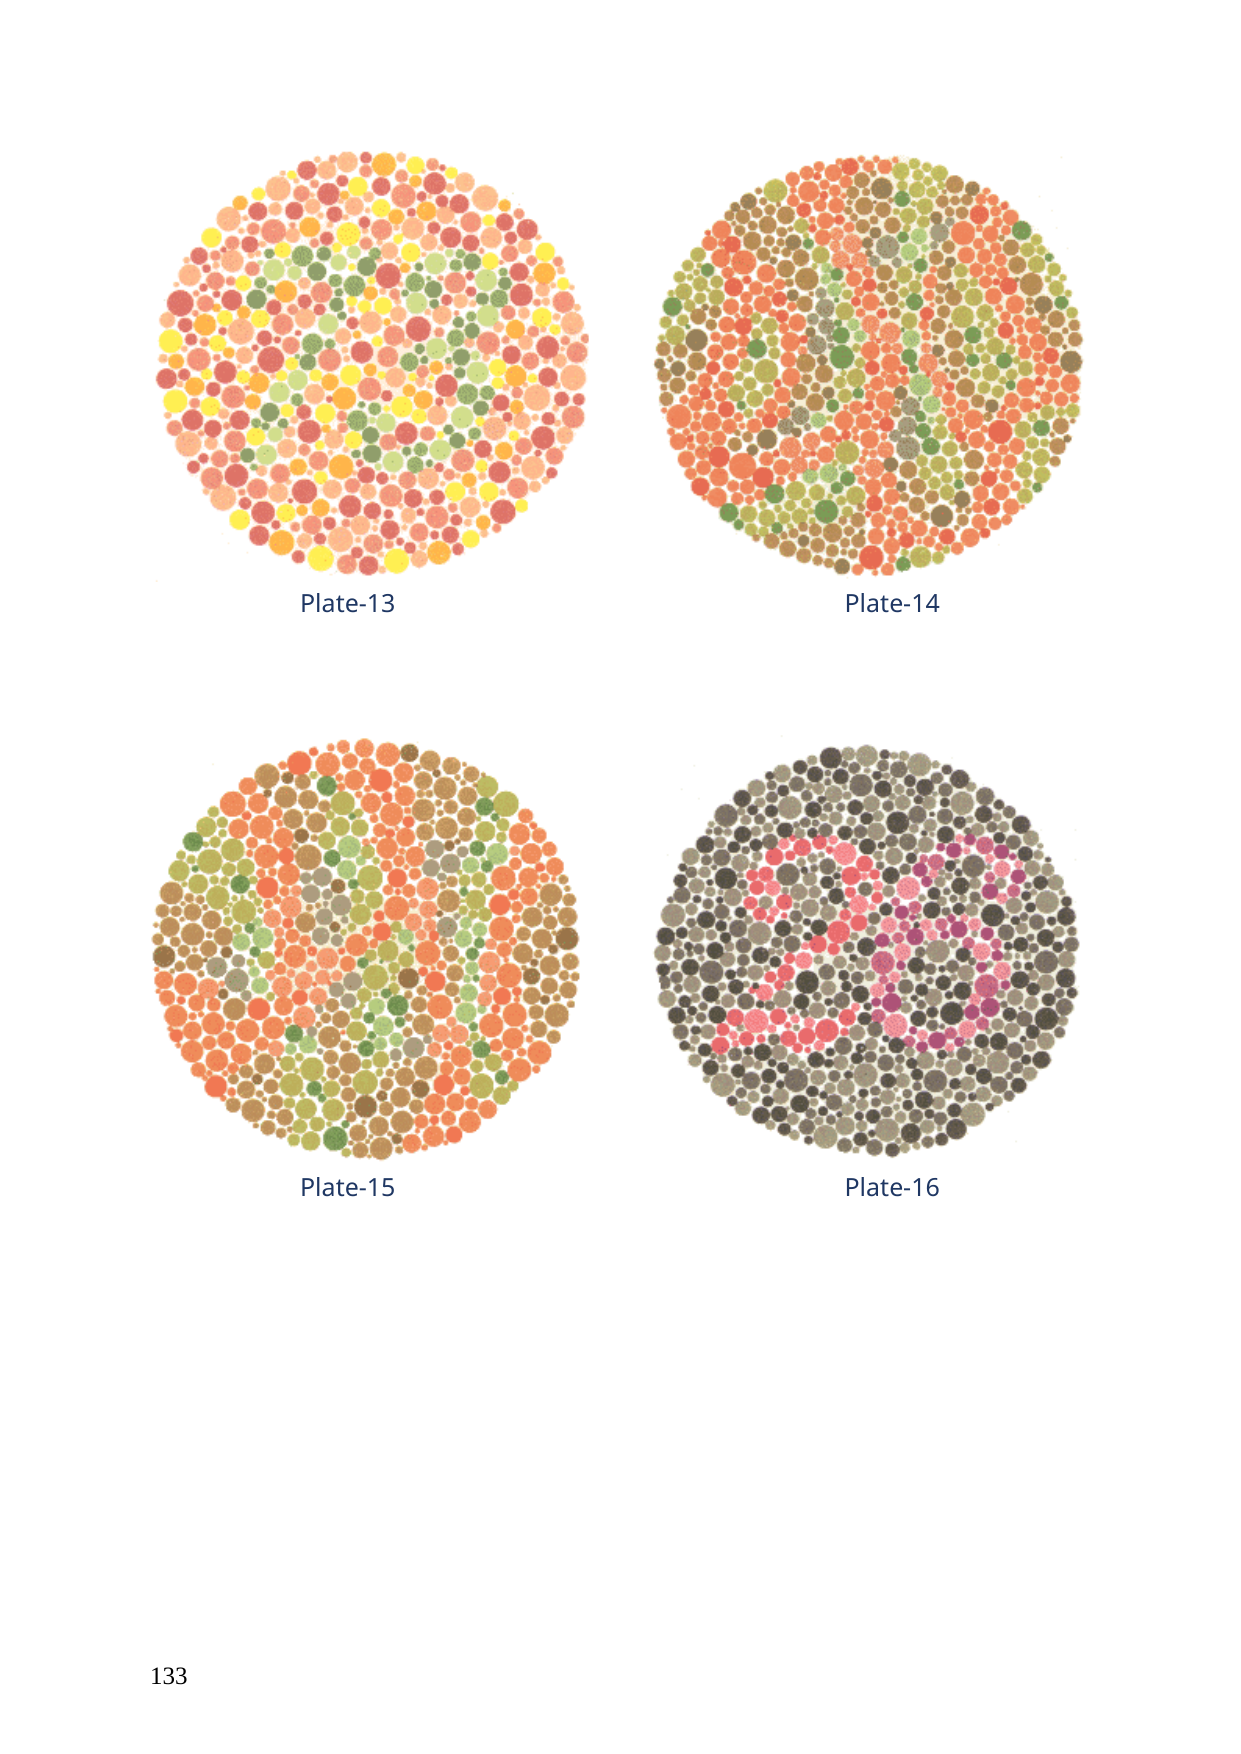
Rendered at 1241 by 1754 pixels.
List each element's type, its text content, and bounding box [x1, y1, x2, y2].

picture [650, 150, 1089, 582]
picture [650, 734, 1089, 1166]
picture [150, 734, 589, 1166]
picture [150, 150, 589, 582]
subtitle Plate-15 Plate-16 [225, 1170, 1090, 1204]
subtitle Plate-13 Plate-14 [225, 585, 1090, 619]
